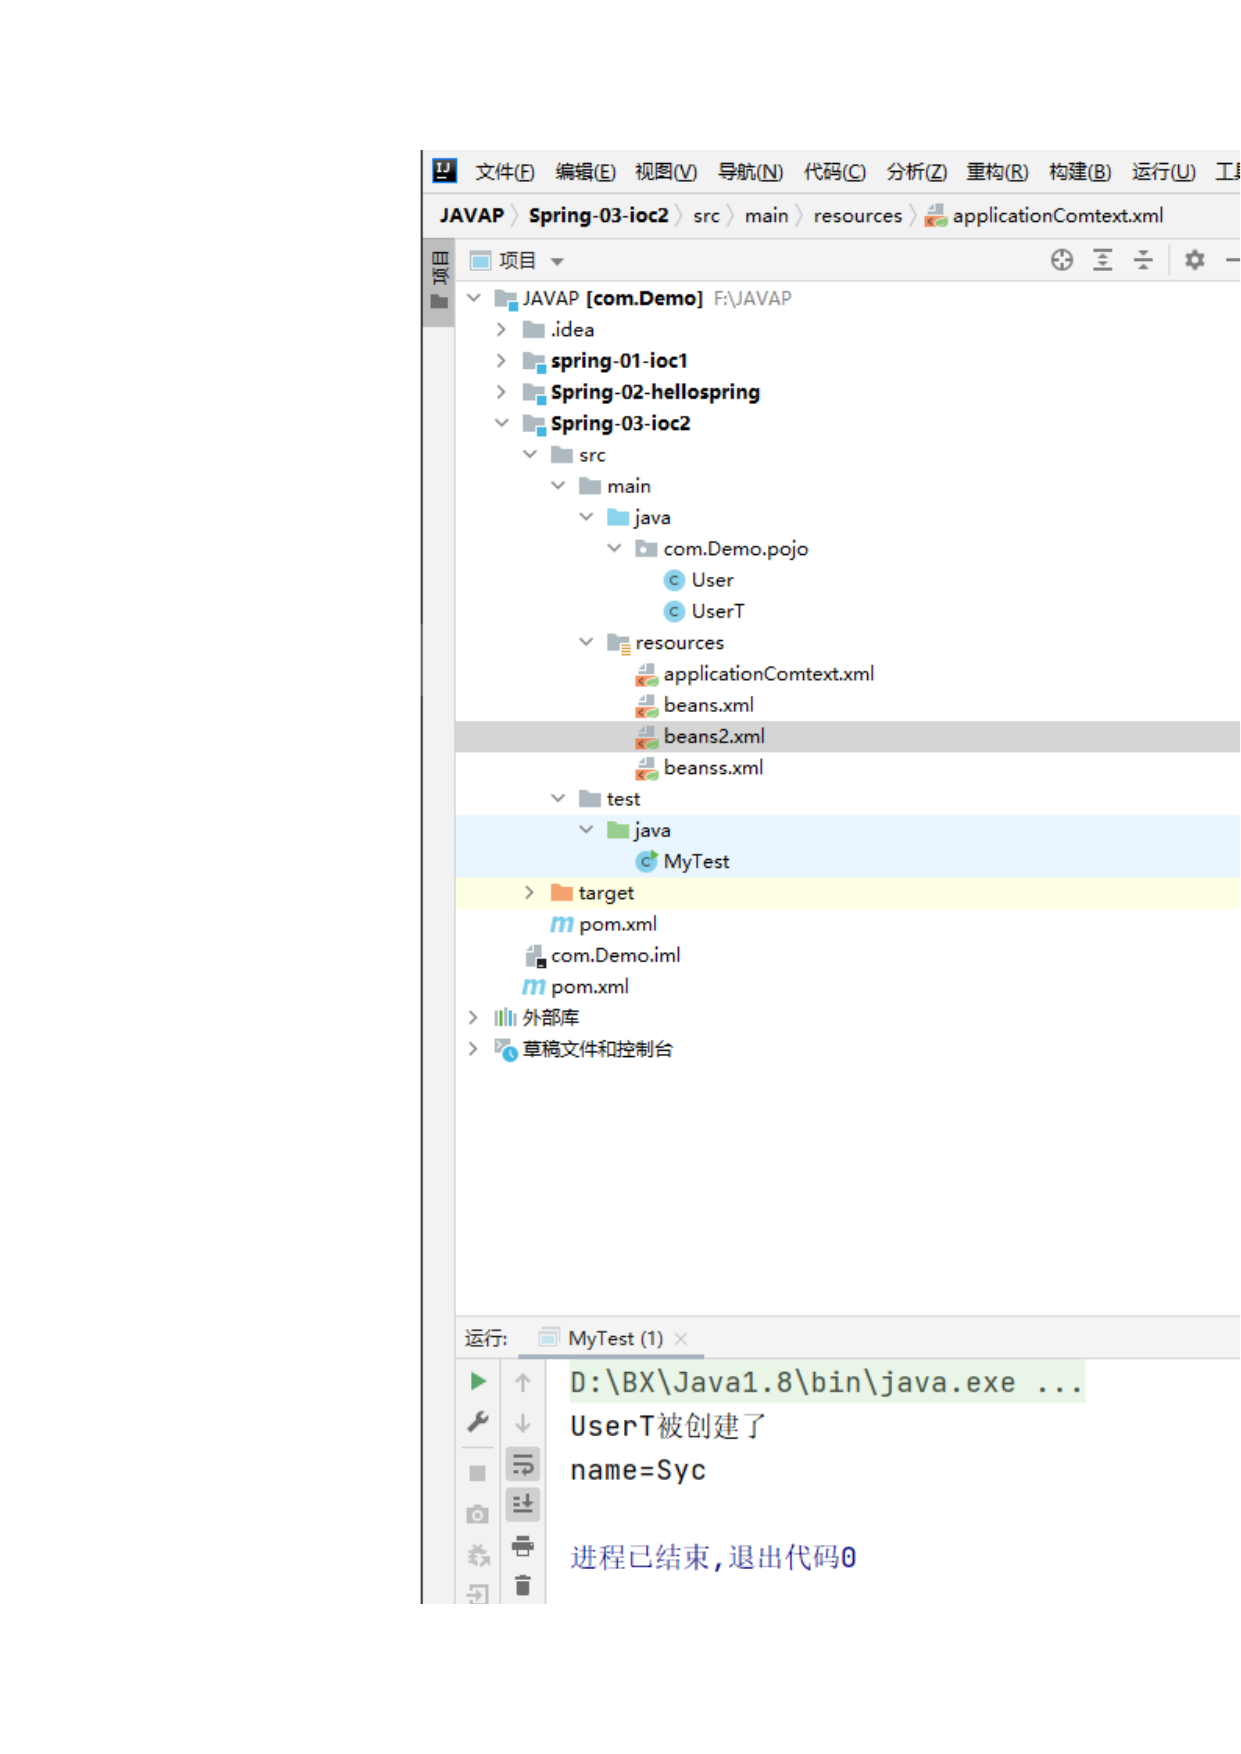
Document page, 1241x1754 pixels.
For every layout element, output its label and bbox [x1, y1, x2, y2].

picture [420, 150, 1241, 1604]
